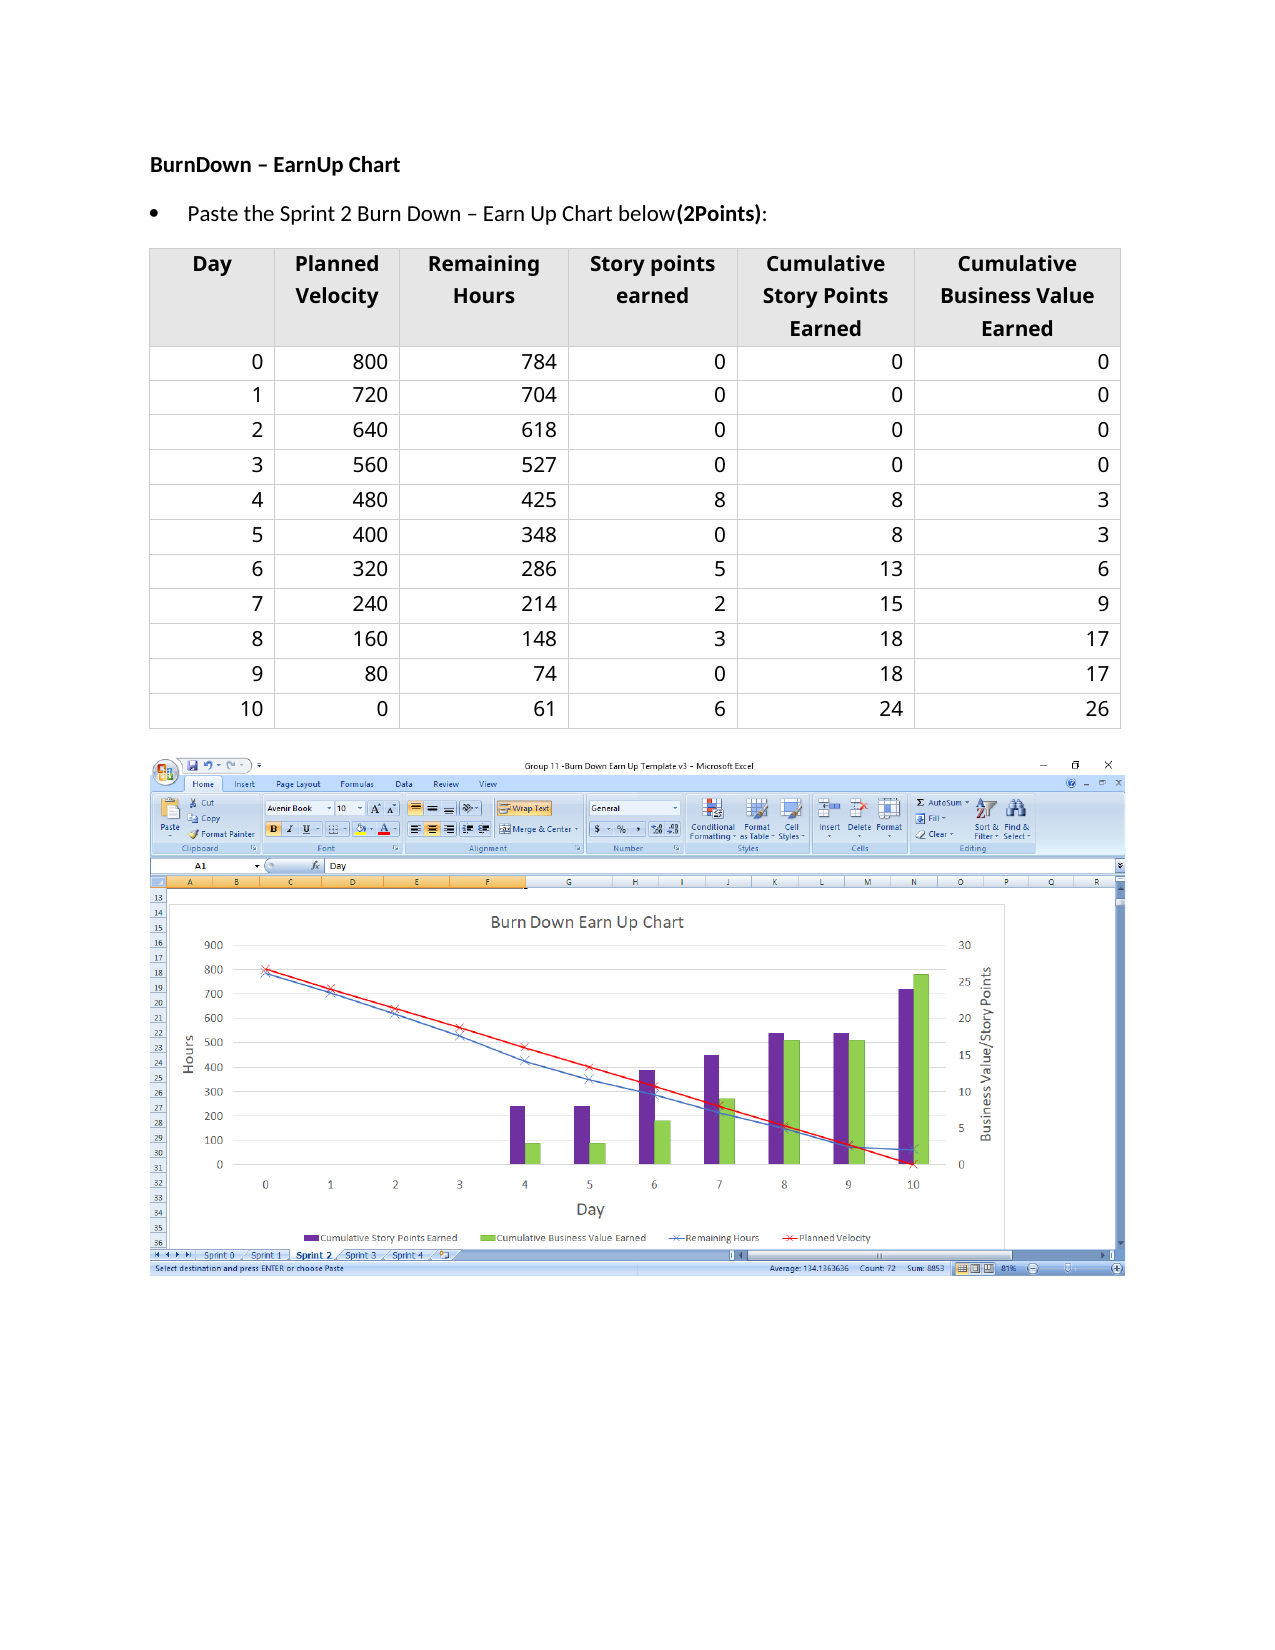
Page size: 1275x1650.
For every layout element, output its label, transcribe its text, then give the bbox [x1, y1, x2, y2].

table_cell 618 [400, 415, 568, 449]
table_cell 74 [400, 659, 568, 693]
table_cell 5 [150, 520, 274, 553]
table_cell 704 [400, 381, 568, 414]
table_cell 527 [400, 450, 568, 484]
table_cell 6 [150, 555, 274, 588]
table_cell 8 [569, 485, 737, 519]
table_cell 0 [738, 381, 914, 414]
table_cell 214 [400, 589, 568, 623]
table_cell 0 [738, 415, 914, 449]
table_cell 286 [400, 555, 568, 588]
table_cell 8 [150, 624, 274, 658]
picture [150, 756, 1125, 1276]
table_cell 7 [150, 589, 274, 623]
table_cell 5 [569, 555, 737, 588]
table_cell 1 [150, 381, 274, 414]
table_cell 800 [275, 347, 399, 379]
table_cell 6 [915, 555, 1120, 588]
table_header Story points earned [569, 249, 737, 346]
table_cell 0 [738, 347, 914, 379]
table_cell 24 [738, 694, 914, 727]
table_cell 61 [400, 694, 568, 727]
table_cell 0 [275, 694, 399, 727]
table_cell 0 [569, 659, 737, 693]
table_cell 0 [915, 347, 1120, 379]
table_cell 8 [738, 520, 914, 553]
table_header Planned Velocity [275, 249, 399, 346]
table_cell 148 [400, 624, 568, 658]
table_cell 3 [150, 450, 274, 484]
table_header Cumulative Story Points Earned [738, 249, 914, 346]
table_cell 0 [569, 347, 737, 379]
table_cell 13 [738, 555, 914, 588]
table_cell 0 [915, 450, 1120, 484]
text BurnDown – EarnUp Chart [150, 150, 1125, 178]
table_cell 0 [569, 415, 737, 449]
table_cell 2 [569, 589, 737, 623]
table_cell 4 [150, 485, 274, 519]
table_cell 17 [915, 659, 1120, 693]
table_header Cumulative Business Value Earned [915, 249, 1120, 346]
table_cell 240 [275, 589, 399, 623]
table_cell 3 [915, 520, 1120, 553]
table_cell 0 [915, 381, 1120, 414]
table_cell 0 [150, 347, 274, 379]
table_cell 640 [275, 415, 399, 449]
table_cell 0 [569, 381, 737, 414]
table_cell 3 [915, 485, 1120, 519]
table_cell 2 [150, 415, 274, 449]
table_cell 10 [150, 694, 274, 727]
table_cell 560 [275, 450, 399, 484]
table_cell 0 [569, 520, 737, 553]
table_cell 18 [738, 624, 914, 658]
table_cell 784 [400, 347, 568, 379]
table_cell 18 [738, 659, 914, 693]
table_cell 348 [400, 520, 568, 553]
table_cell 8 [738, 485, 914, 519]
list Paste the Sprint 2 Burn Down – Earn Up Chart below(2Points): [150, 199, 1125, 227]
table_header Remaining Hours [400, 249, 568, 346]
table_cell 425 [400, 485, 568, 519]
table_header Day [150, 249, 274, 346]
table_cell 9 [915, 589, 1120, 623]
table_cell 6 [569, 694, 737, 727]
table_cell 26 [915, 694, 1120, 727]
table_cell 400 [275, 520, 399, 553]
table_cell 0 [738, 450, 914, 484]
table_cell 720 [275, 381, 399, 414]
table_cell 480 [275, 485, 399, 519]
table_cell 0 [569, 450, 737, 484]
table_cell 160 [275, 624, 399, 658]
table_cell 15 [738, 589, 914, 623]
table_cell 9 [150, 659, 274, 693]
table_cell 320 [275, 555, 399, 588]
table_cell 80 [275, 659, 399, 693]
table_cell 0 [915, 415, 1120, 449]
table_cell 17 [915, 624, 1120, 658]
table_cell 3 [569, 624, 737, 658]
